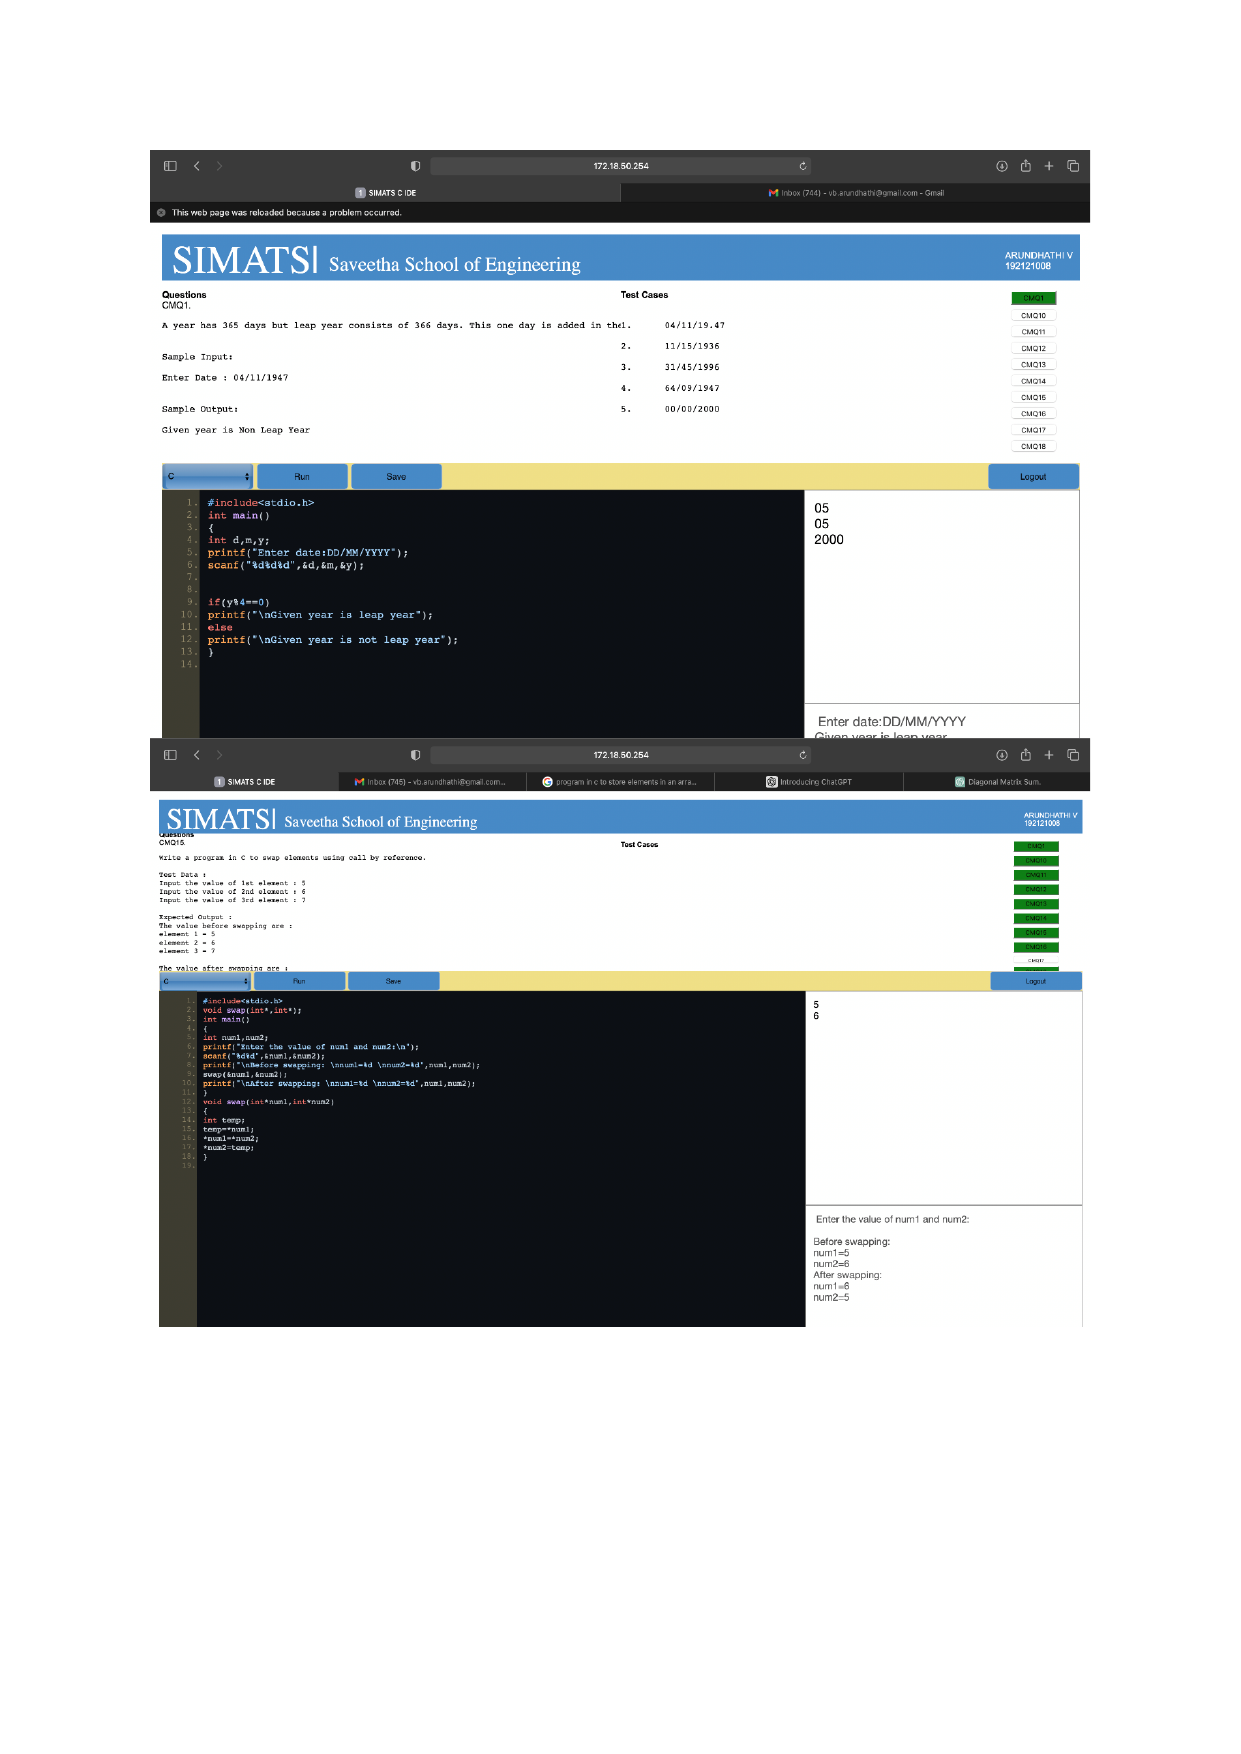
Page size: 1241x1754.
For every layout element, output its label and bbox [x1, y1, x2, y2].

picture [150, 150, 1091, 1327]
